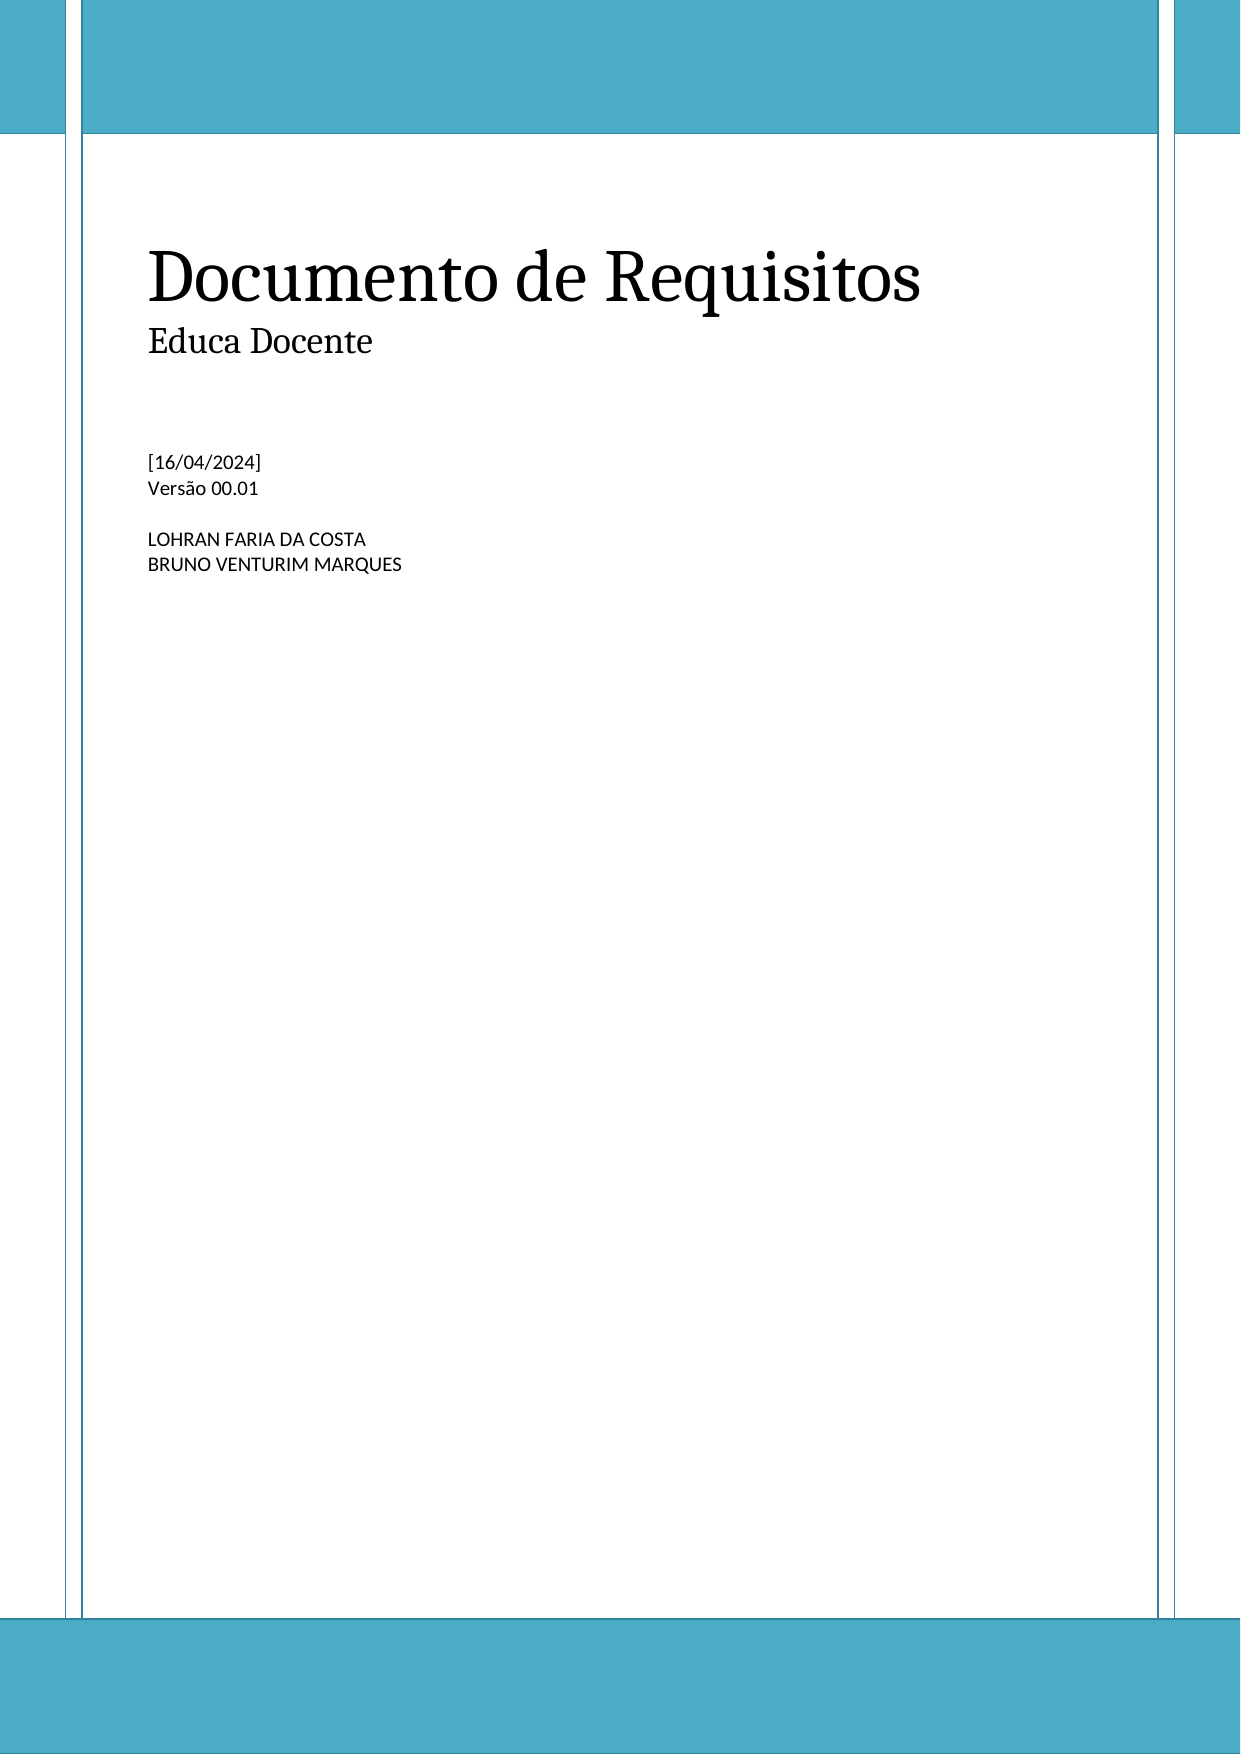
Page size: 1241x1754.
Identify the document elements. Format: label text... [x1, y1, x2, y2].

text Documento de Requisitos [148, 234, 1092, 320]
text Educa Docente [148, 320, 1092, 363]
text BRUNO VENTURIM MARQUES [148, 551, 1092, 577]
text LOHRAN FARIA DA COSTA [148, 526, 1092, 551]
text [16/04/2024] [148, 449, 1092, 475]
text Versão 00.01 [148, 475, 1092, 500]
